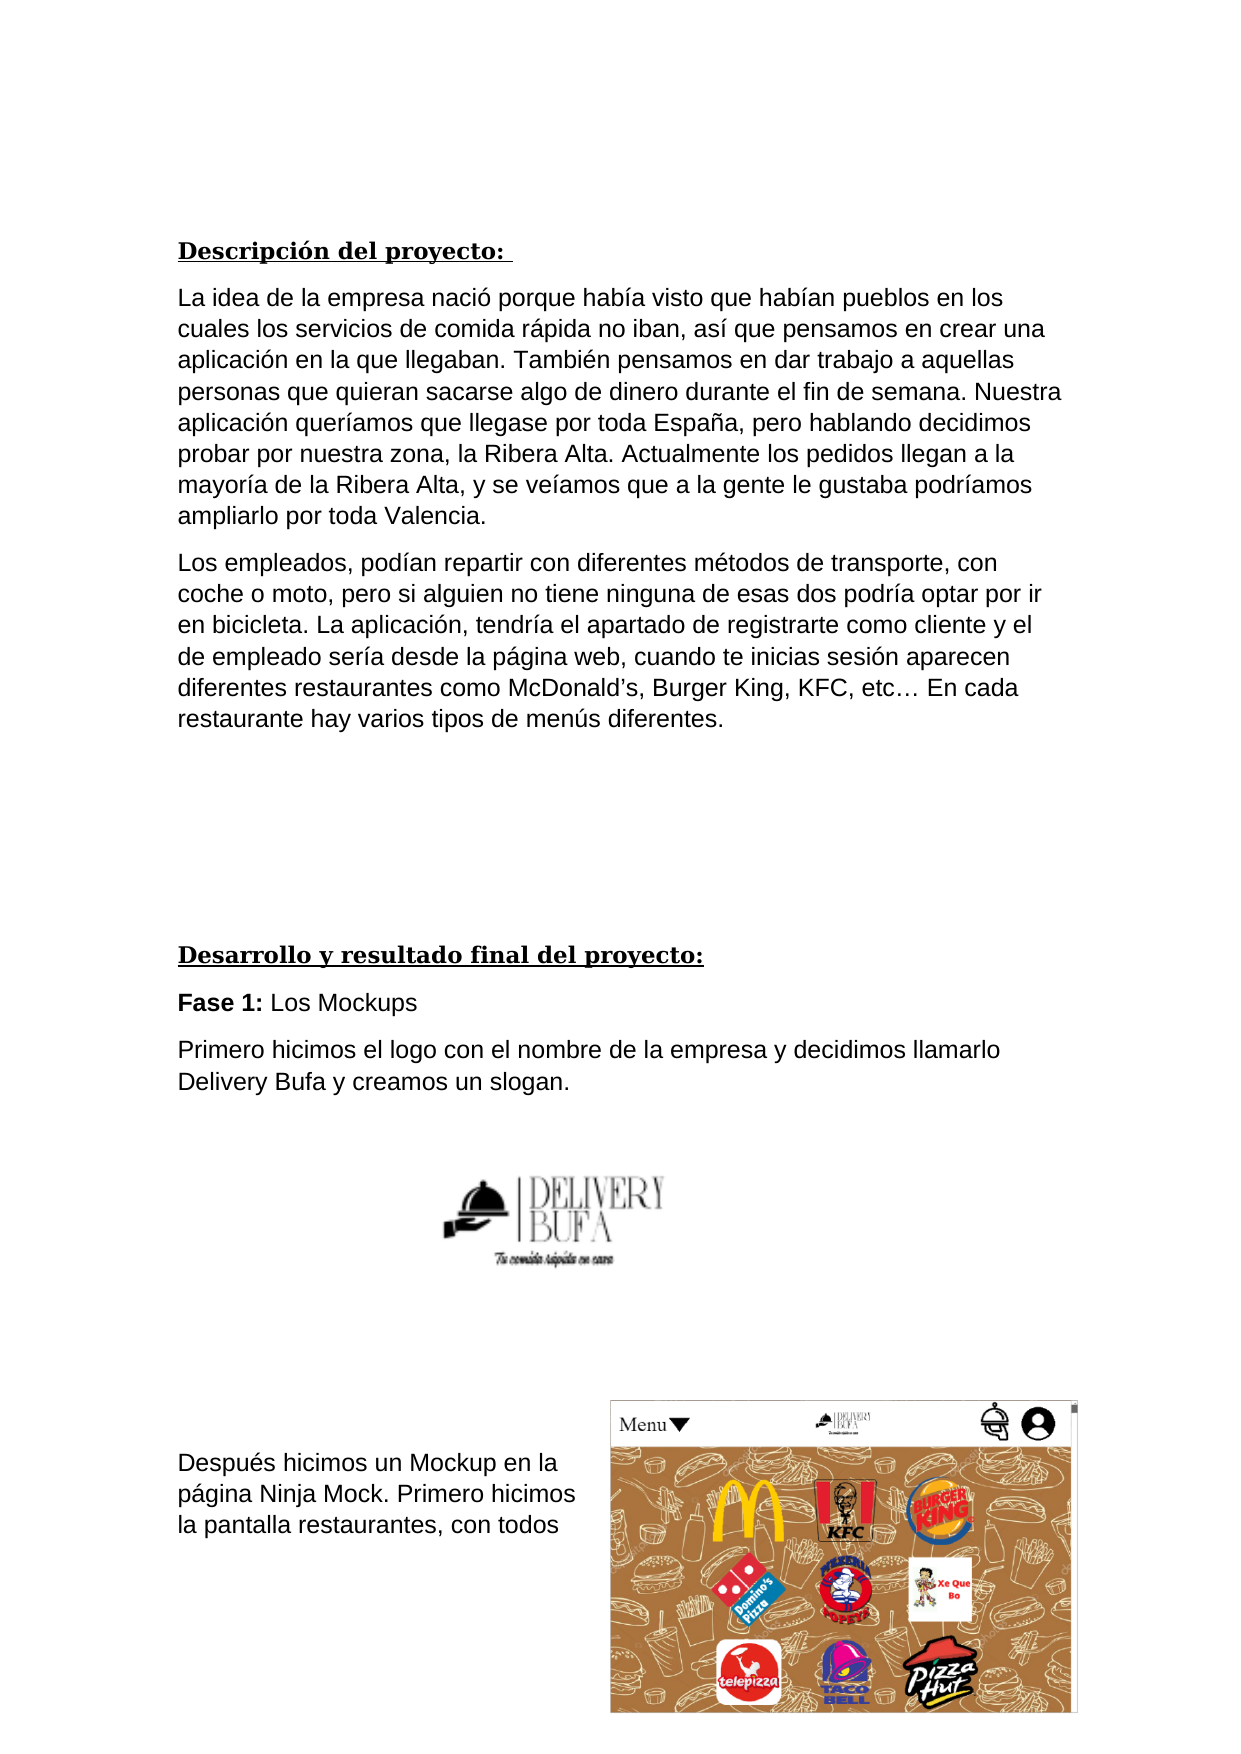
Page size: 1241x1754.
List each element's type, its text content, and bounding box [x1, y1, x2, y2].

text Los empleados, podían repartir con diferentes métodos de transporte, con coche o moto, pero si alguien no tiene ninguna de esas dos podría optar por ir en bicicleta. La aplicación, tendría el apartado de registrarte como cliente y el de empleado sería desde la página web, cuando te inicias sesión aparecen diferentes restaurantes como McDonald’s, Burger King, KFC, etc… En cada restaurante hay varios tipos de menús diferentes. [177, 548, 1063, 732]
text Fase 1: Los Mockups [177, 988, 1063, 1017]
text Primero hicimos el logo con el nombre de la empresa y decidimos llamarlo Delivery Bufa y creamos un slogan. [177, 1036, 1063, 1095]
text Descripción del proyecto: [177, 238, 1063, 265]
picture [401, 1131, 722, 1304]
text Desarrollo y resultado final del proyecto: [177, 942, 1063, 969]
text La idea de la empresa nació porque había visto que habían pueblos en los cuales los servicios de comida rápida no iban, así que pensamos en crear una aplicación en la que llegaban. También pensamos en dar trabajo a aquellas personas que quieran sacarse algo de dinero durante el fin de semana. Nuestra aplicación queríamos que llegase por toda España, pero hablando decidimos probar por nuestra zona, la Ribera Alta. Actualmente los pedidos llegan a la mayoría de la Ribera Alta, y se veíamos que a la gente le gustaba podríamos ampliarlo por toda Valencia. [177, 283, 1063, 529]
picture [610, 1400, 1079, 1714]
